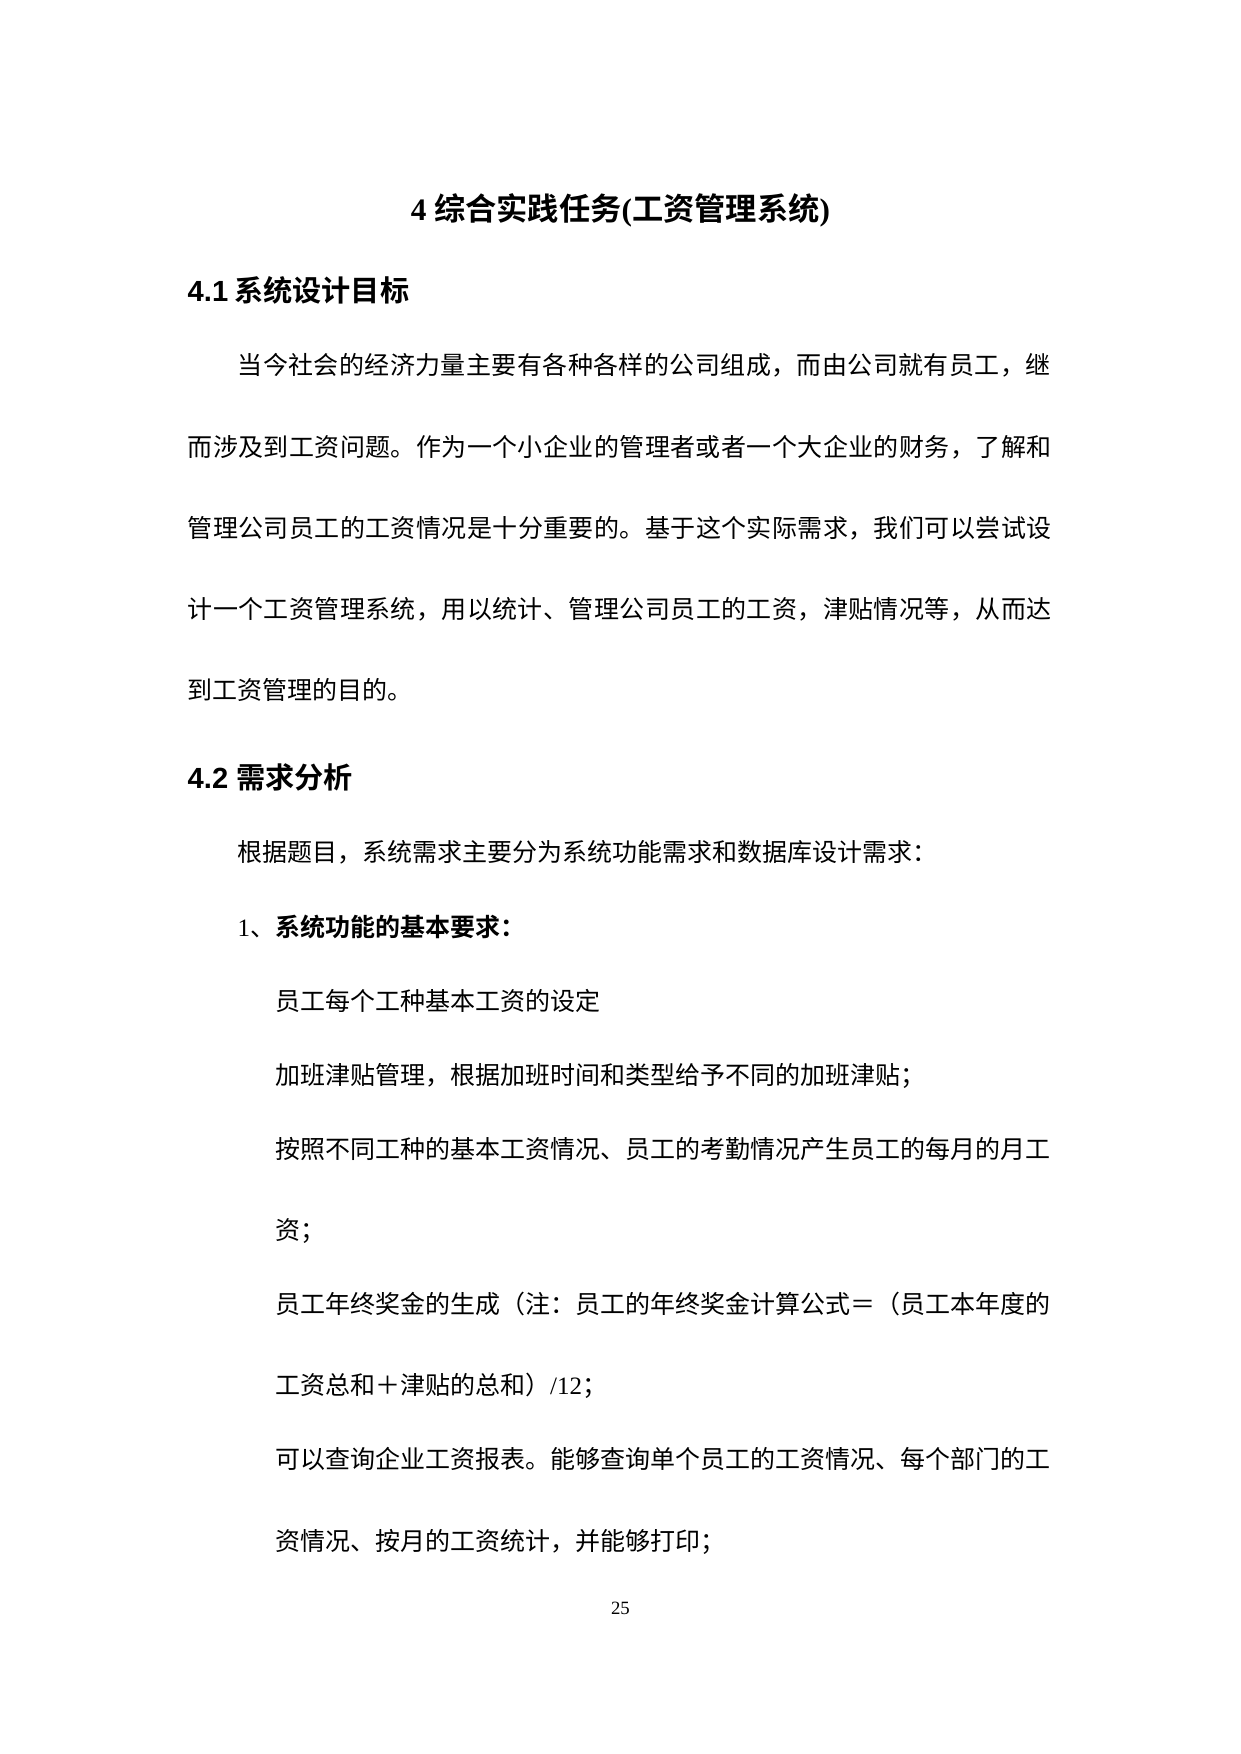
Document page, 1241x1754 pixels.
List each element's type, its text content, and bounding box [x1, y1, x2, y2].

subtitle 4 综合实践任务(工资管理系统) [187, 175, 1053, 240]
text 加班津贴管理，根据加班时间和类型给予不同的加班津贴； [225, 1041, 1053, 1106]
subtitle 4.2 需求分析 [187, 743, 1053, 808]
text 员工每个工种基本工资的设定 [269, 967, 1053, 1032]
text 可以查询企业工资报表。能够查询单个员工的工资情况、每个部门的工资情况、按月的工资统计，并能够打印； [275, 1425, 1053, 1572]
subtitle 4.1系统设计目标 [187, 256, 1053, 321]
text 员工年终奖金的生成（注：员工的年终奖金计算公式＝（员工本年度的工资总和＋津贴的总和）/12； [275, 1270, 1053, 1416]
text 1、系统功能的基本要求： [187, 893, 1053, 958]
text 根据题目，系统需求主要分为系统功能需求和数据库设计需求： [187, 818, 1053, 883]
text 按照不同工种的基本工资情况、员工的考勤情况产生员工的每月的月工资； [275, 1115, 1053, 1261]
text 当今社会的经济力量主要有各种各样的公司组成，而由公司就有员工，继而涉及到工资问题。作为一个小企业的管理者或者一个大企业的财务，了解和管理公司员工的工资情况是十分重要的。基于这个实际需求，我们可以尝试设计一个工资管理系统，用以统计、管理公司员工的工资，津贴情况等，从而达到工资管理的目的。 [187, 331, 1053, 721]
